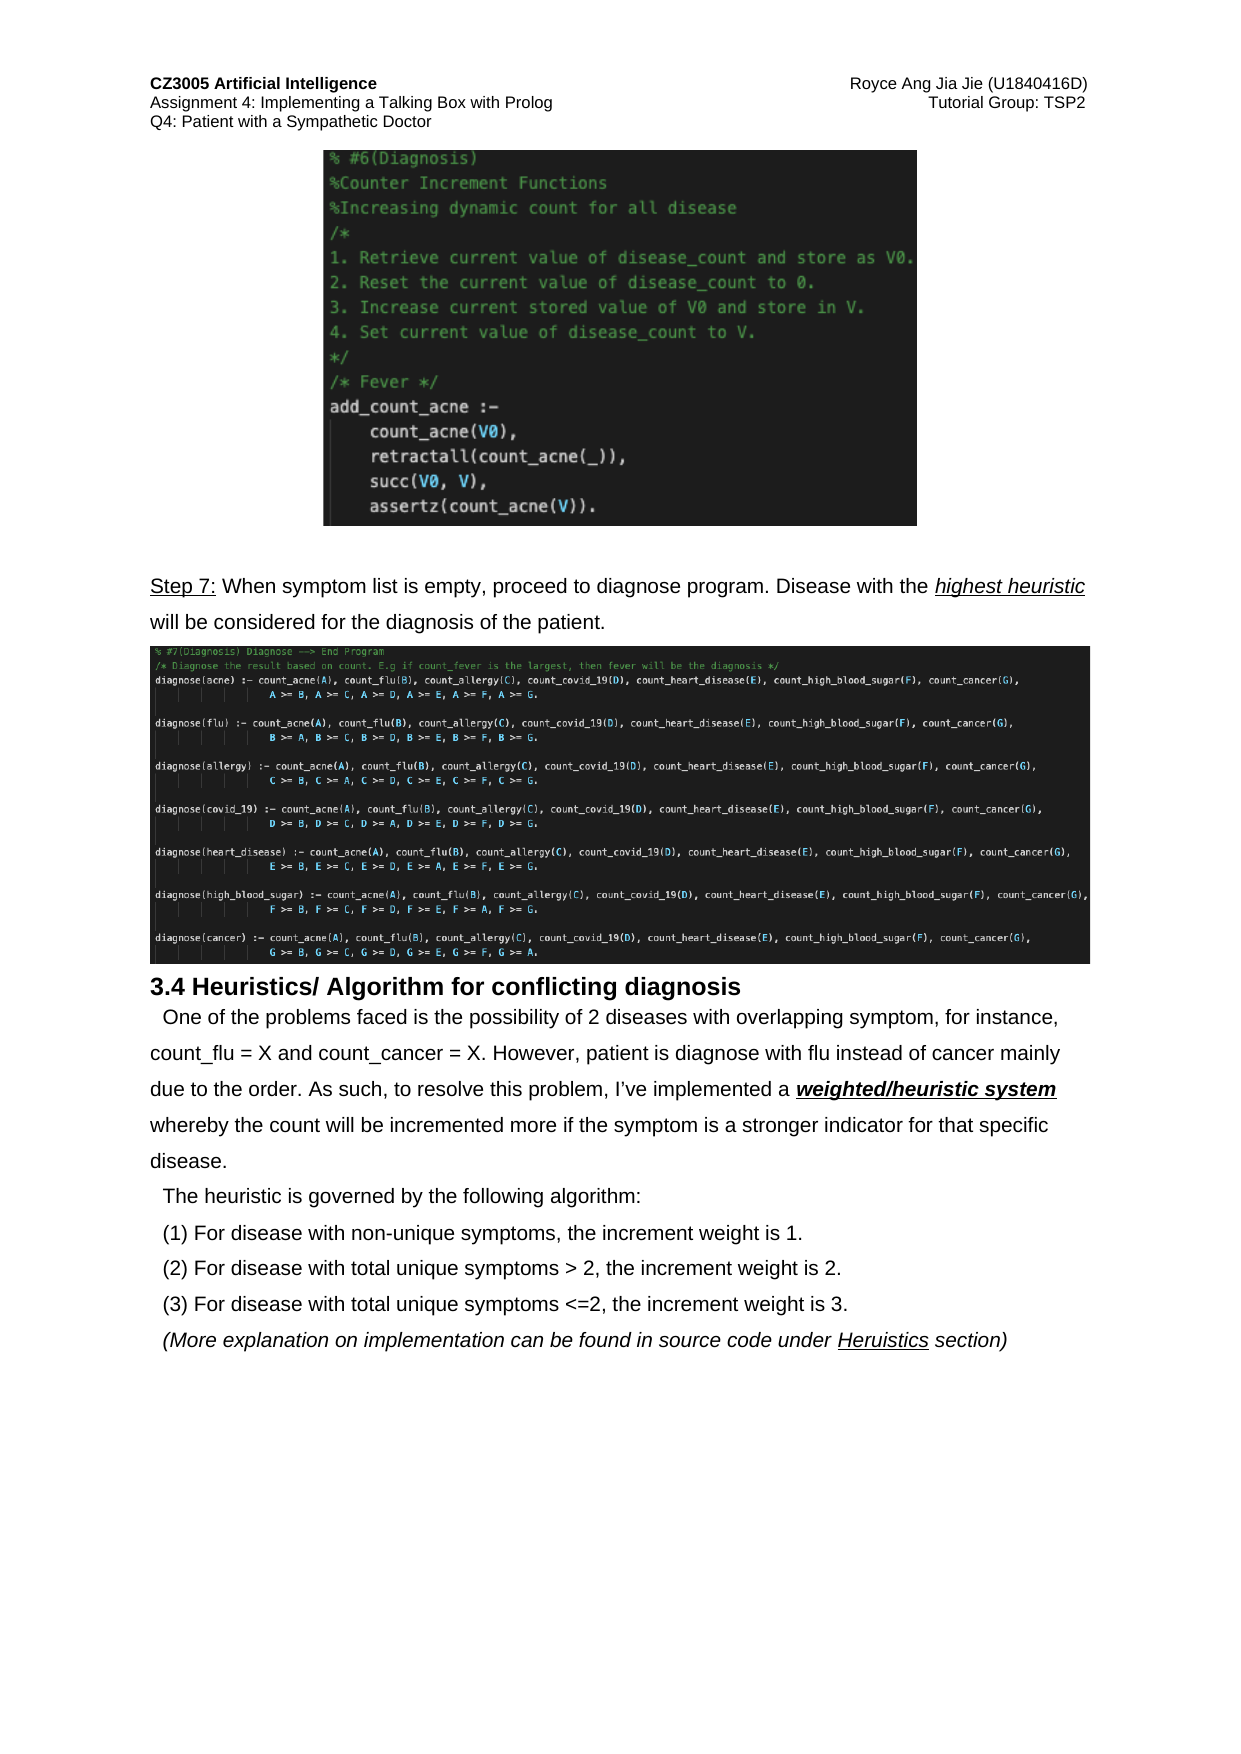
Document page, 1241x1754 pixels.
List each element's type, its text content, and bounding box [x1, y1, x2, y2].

picture [323, 150, 917, 526]
text The heuristic is governed by the following algorithm: [150, 1184, 1090, 1208]
text (3) For disease with total unique symptoms <=2, the increment weight is 3. [150, 1292, 1090, 1316]
text Step 7: When symptom list is empty, proceed to diagnose program. Disease with the highest heuristic will be considered for the diagnosis of the patient. [150, 574, 1090, 634]
text (More explanation on implementation can be found in source code under Heruistics section) [150, 1328, 1090, 1352]
text One of the problems faced is the possibility of 2 diseases with overlapping symptom, for instance, count_flu = X and count_cancer = X. However, patient is diagnose with flu instead of cancer mainly due to the order. As such, to resolve this problem, I’ve implemented a weighted/heuristic system whereby the count will be incremented more if the symptom is a stronger indicator for that specific disease. [150, 1005, 1090, 1172]
picture [150, 646, 1091, 964]
text (2) For disease with total unique symptoms > 2, the increment weight is 2. [150, 1256, 1090, 1280]
text (1) For disease with non-unique symptoms, the increment weight is 1. [150, 1220, 1090, 1244]
subtitle 3.4 Heuristics/ Algorithm for conflicting diagnosis [150, 972, 1090, 1000]
